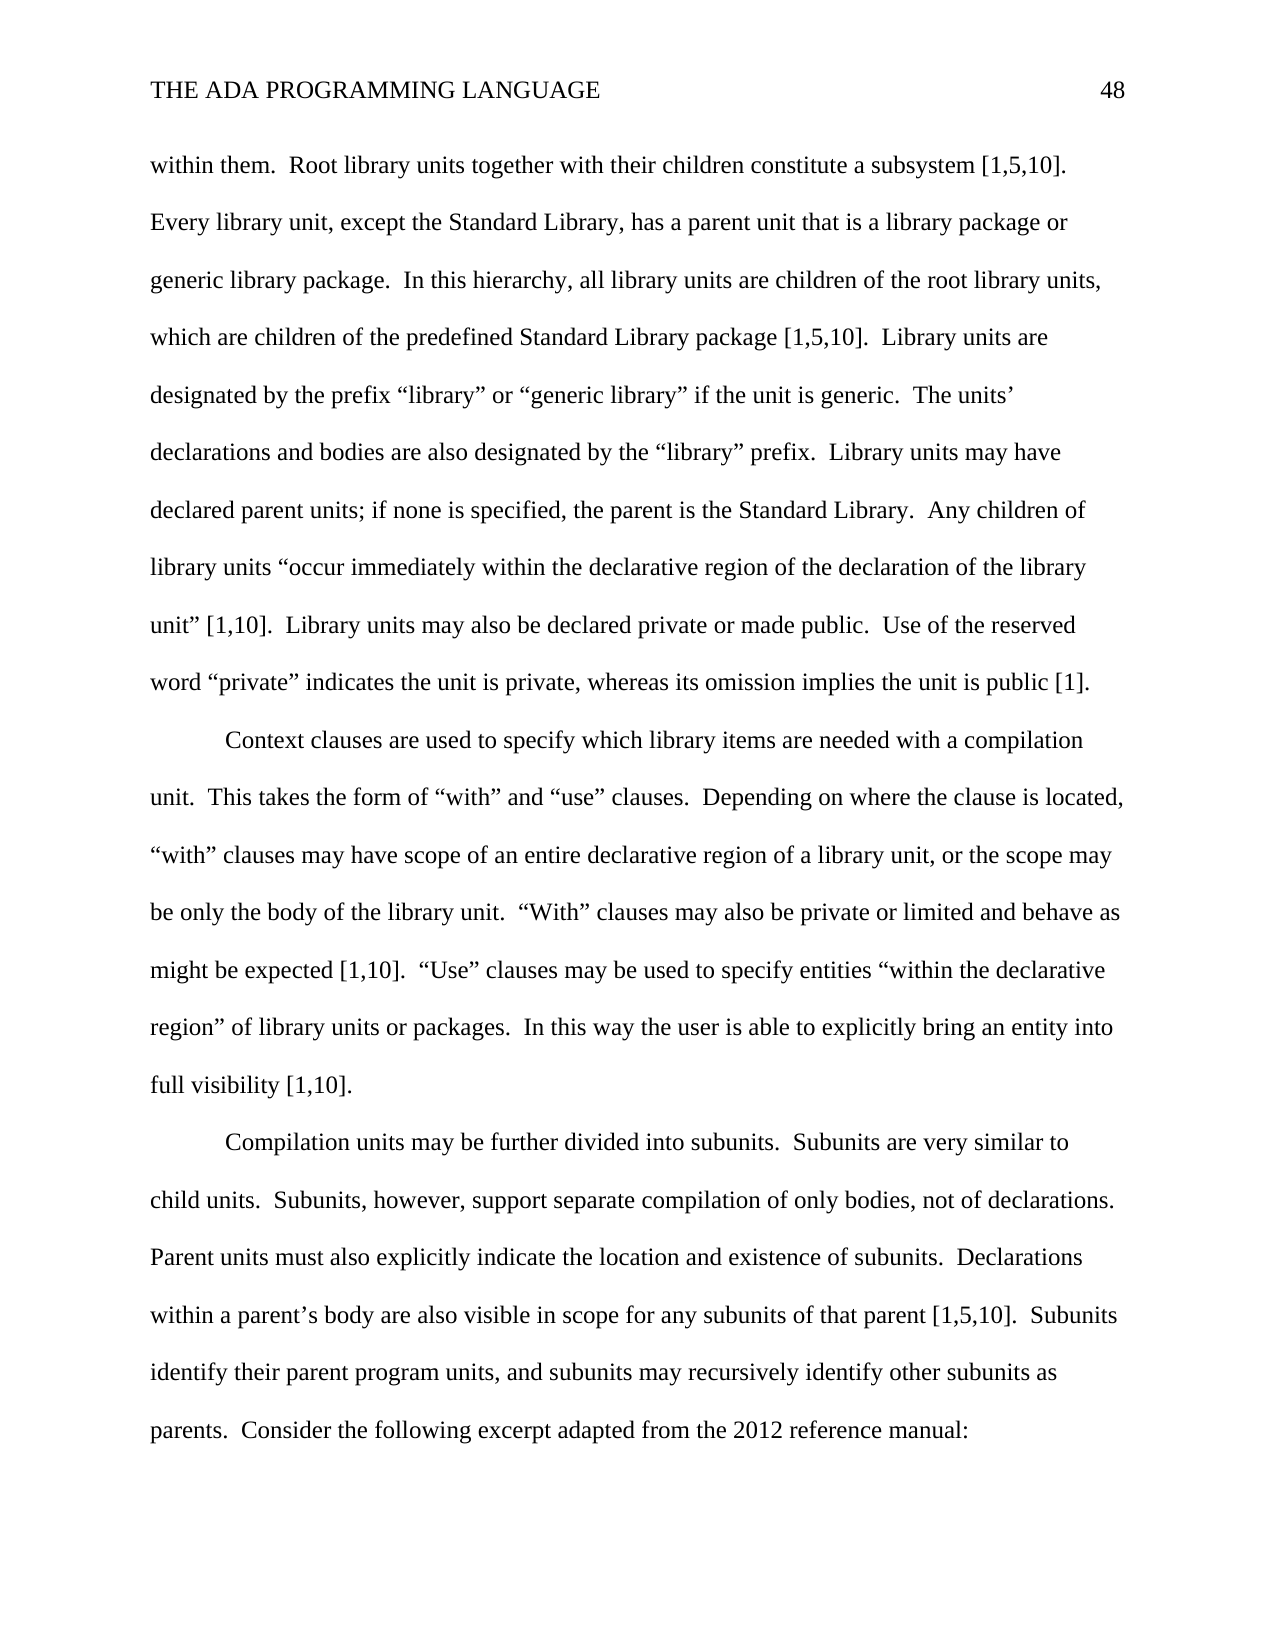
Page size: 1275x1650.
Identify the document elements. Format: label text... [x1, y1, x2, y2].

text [150, 150, 1125, 696]
text Context clauses are used to specify which library items are needed with a compilation unit. This takes the form of “with” and “use” clauses. Depending on where the clause is located, “with” clauses may have scope of an entire declarative region of a library unit, or the scope may be only the body of the library unit. “With” clauses may also be private or limited and behave as might be expected [1,10]. “Use” clauses may be used to specify entities “within the declarative region” of library units or packages. In this way the user is able to explicitly bring an entity into full visibility [1,10]. [150, 725, 1125, 1099]
text Compilation units may be further divided into subunits. Subunits are very similar to child units. Subunits, however, support separate compilation of only bodies, not of declarations. Parent units must also explicitly indicate the location and existence of subunits. Declarations within a parent’s body are also visible in scope for any subunits of that parent [1,5,10]. Subunits identify their parent program units, and subunits may recursively identify other subunits as parents. Consider the following excerpt adapted from the 2012 reference manual: [150, 1127, 1125, 1444]
